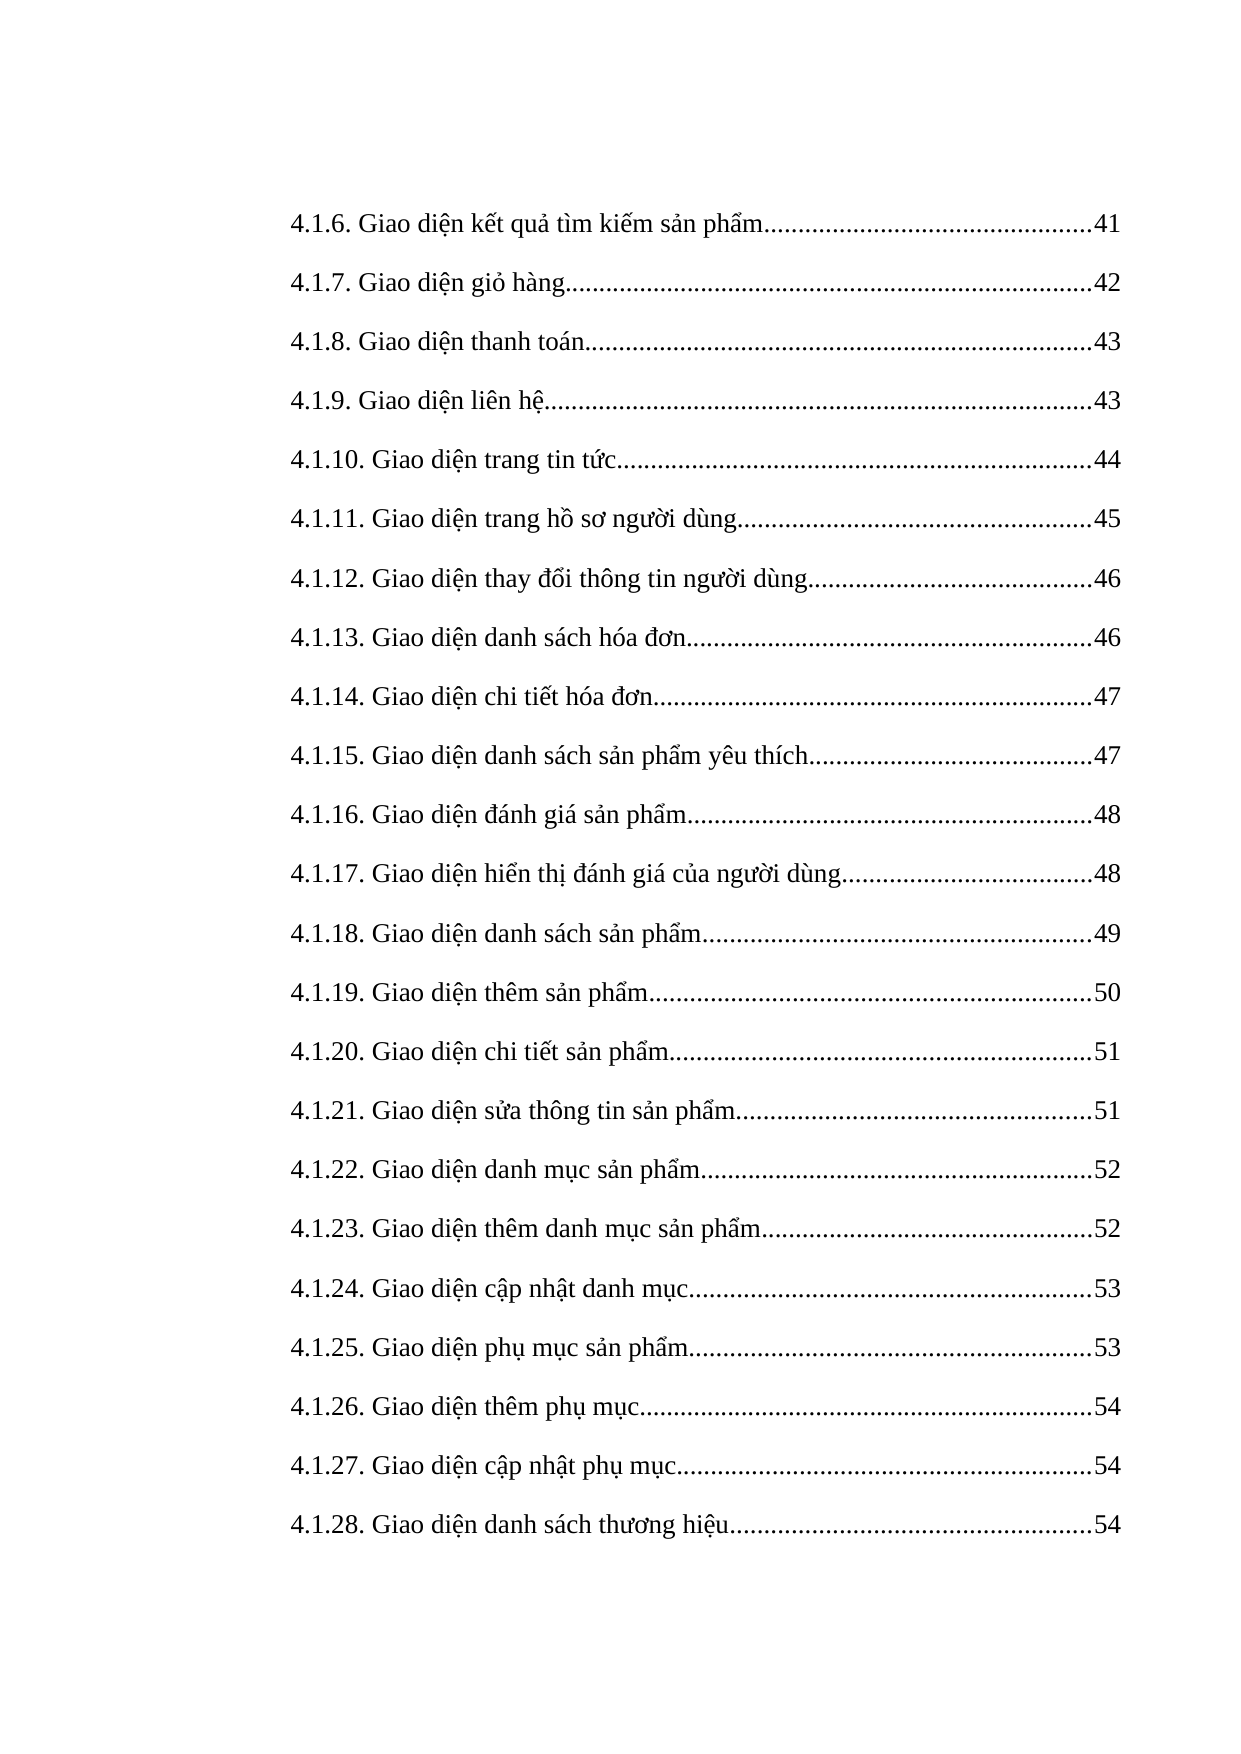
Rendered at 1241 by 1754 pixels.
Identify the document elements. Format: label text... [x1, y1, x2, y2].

text 4.1.24. Giao diện cập nhật danh mục 53 [231, 1272, 1122, 1303]
text 4.1.11. Giao diện trang hồ sơ người dùng 45 [231, 503, 1122, 534]
text 4.1.21. Giao diện sửa thông tin sản phẩm 51 [231, 1094, 1122, 1125]
text 4.1.16. Giao diện đánh giá sản phẩm 48 [231, 798, 1122, 829]
text 4.1.19. Giao diện thêm sản phẩm 50 [231, 976, 1122, 1007]
text 4.1.17. Giao diện hiển thị đánh giá của người dùng 48 [231, 858, 1122, 889]
text 4.1.25. Giao diện phụ mục sản phẩm 53 [231, 1331, 1122, 1362]
text 4.1.28. Giao diện danh sách thương hiệu 54 [231, 1508, 1122, 1539]
text 4.1.27. Giao diện cập nhật phụ mục 54 [231, 1449, 1122, 1480]
text 4.1.20. Giao diện chi tiết sản phẩm 51 [231, 1035, 1122, 1066]
text 4.1.7. Giao diện giỏ hàng 42 [231, 266, 1122, 297]
text 4.1.23. Giao diện thêm danh mục sản phẩm 52 [231, 1213, 1122, 1244]
text 4.1.6. Giao diện kết quả tìm kiếm sản phẩm 41 [231, 207, 1122, 238]
text 4.1.22. Giao diện danh mục sản phẩm 52 [231, 1153, 1122, 1184]
text 4.1.18. Giao diện danh sách sản phẩm 49 [231, 917, 1122, 948]
text 4.1.15. Giao diện danh sách sản phẩm yêu thích 47 [231, 739, 1122, 770]
text 4.1.13. Giao diện danh sách hóa đơn 46 [231, 621, 1122, 652]
text 4.1.26. Giao diện thêm phụ mục 54 [231, 1390, 1122, 1421]
text 4.1.14. Giao diện chi tiết hóa đơn 47 [231, 680, 1122, 711]
text 4.1.9. Giao diện liên hệ 43 [231, 384, 1122, 415]
text 4.1.10. Giao diện trang tin tức 44 [231, 443, 1122, 474]
text 4.1.12. Giao diện thay đổi thông tin người dùng 46 [231, 562, 1122, 593]
text 4.1.8. Giao diện thanh toán 43 [231, 325, 1122, 356]
